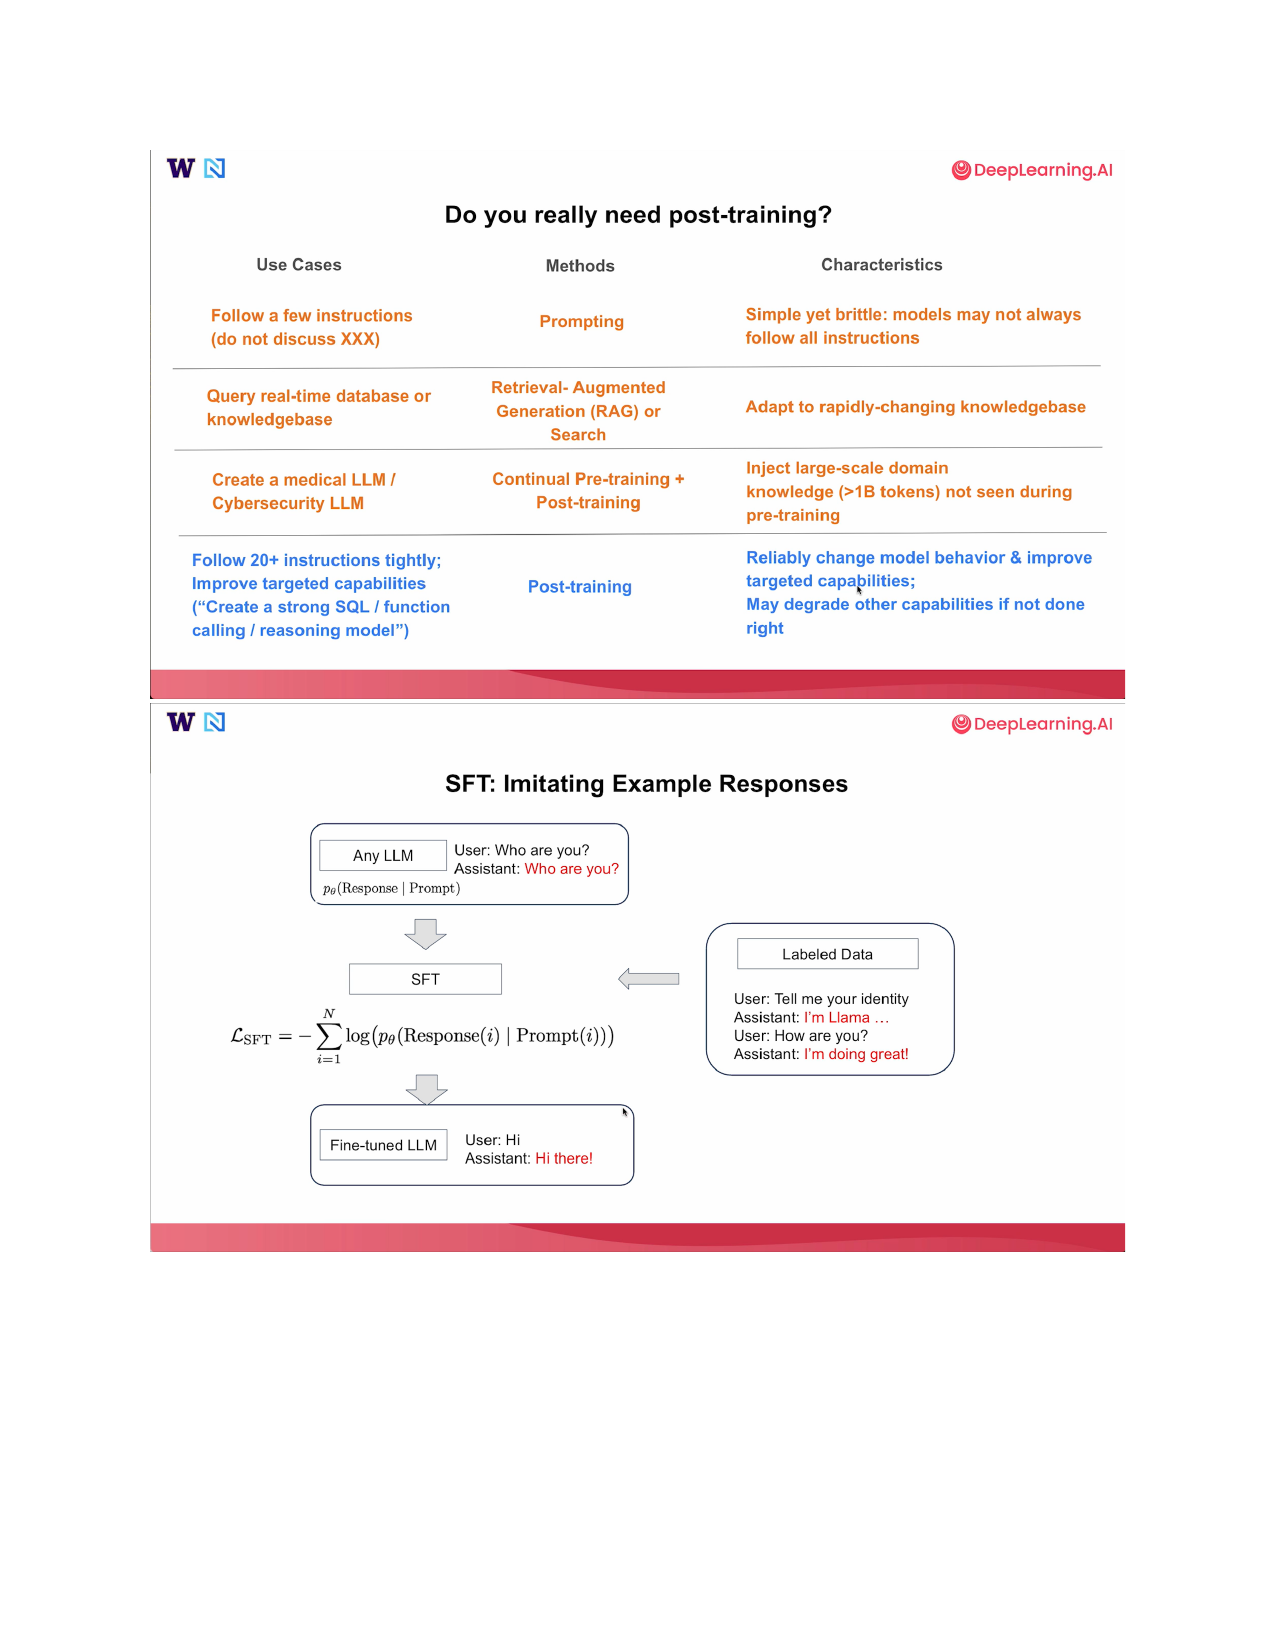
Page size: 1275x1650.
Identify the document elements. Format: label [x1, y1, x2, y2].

picture [150, 703, 1125, 1252]
picture [150, 150, 1125, 699]
